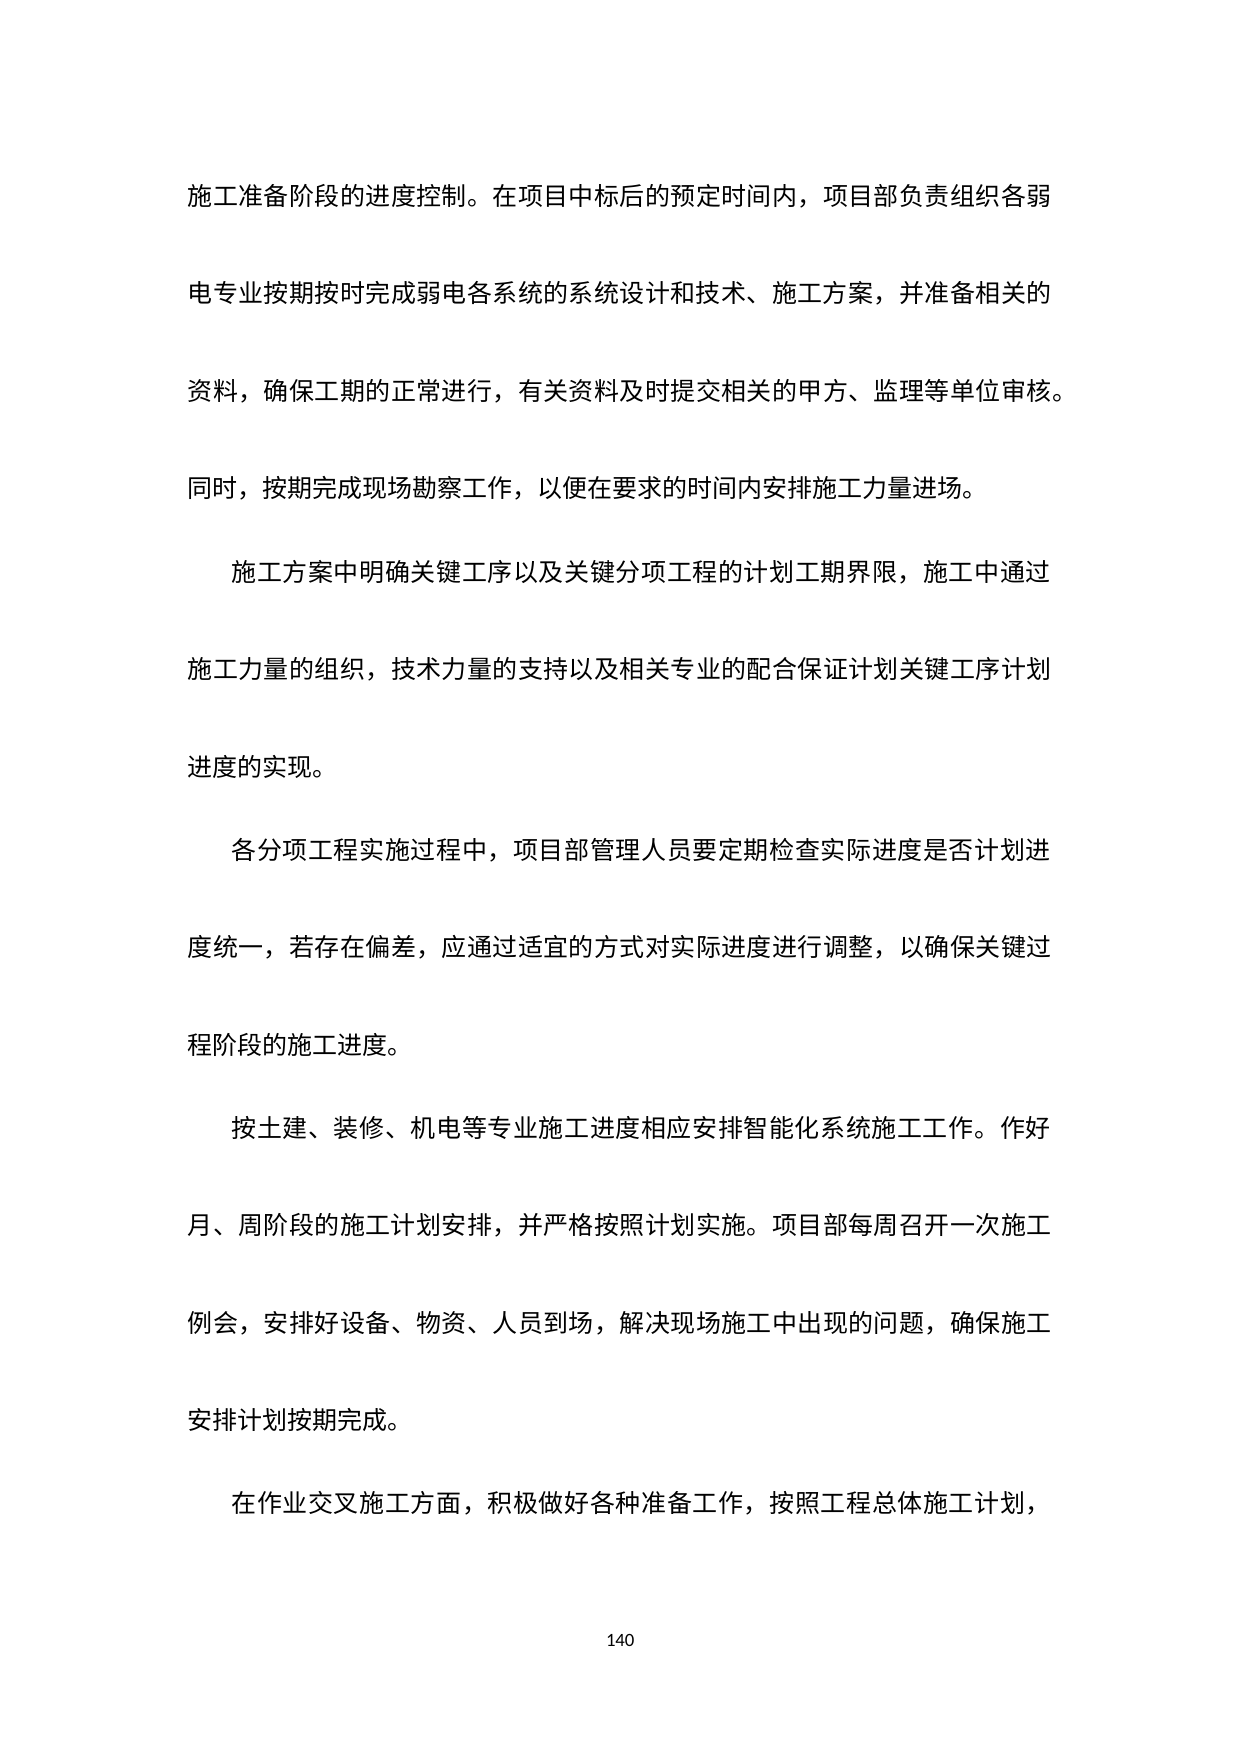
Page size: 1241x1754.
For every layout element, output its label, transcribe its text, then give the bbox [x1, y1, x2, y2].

text 按土建、装修、机电等专业施工进度相应安排智能化系统施工工作。作好月、周阶段的施工计划安排，并严格按照计划实施。项目部每周召开一次施工例会，安排好设备、物资、人员到场，解决现场施工中出现的问题，确保施工安排计划按期完成。 [187, 1094, 1053, 1451]
text 施工准备阶段的进度控制。在项目中标后的预定时间内，项目部负责组织各弱电专业按期按时完成弱电各系统的系统设计和技术、施工方案，并准备相关的资料，确保工期的正常进行，有关资料及时提交相关的甲方、监理等单位审核。同时，按期完成现场勘察工作，以便在要求的时间内安排施工力量进场。 [187, 162, 1053, 519]
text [187, 1469, 1053, 1534]
text 各分项工程实施过程中，项目部管理人员要定期检查实际进度是否计划进度统一，若存在偏差，应通过适宜的方式对实际进度进行调整，以确保关键过程阶段的施工进度。 [187, 816, 1053, 1076]
text 施工方案中明确关键工序以及关键分项工程的计划工期界限，施工中通过施工力量的组织，技术力量的支持以及相关专业的配合保证计划关键工序计划进度的实现。 [187, 538, 1053, 798]
